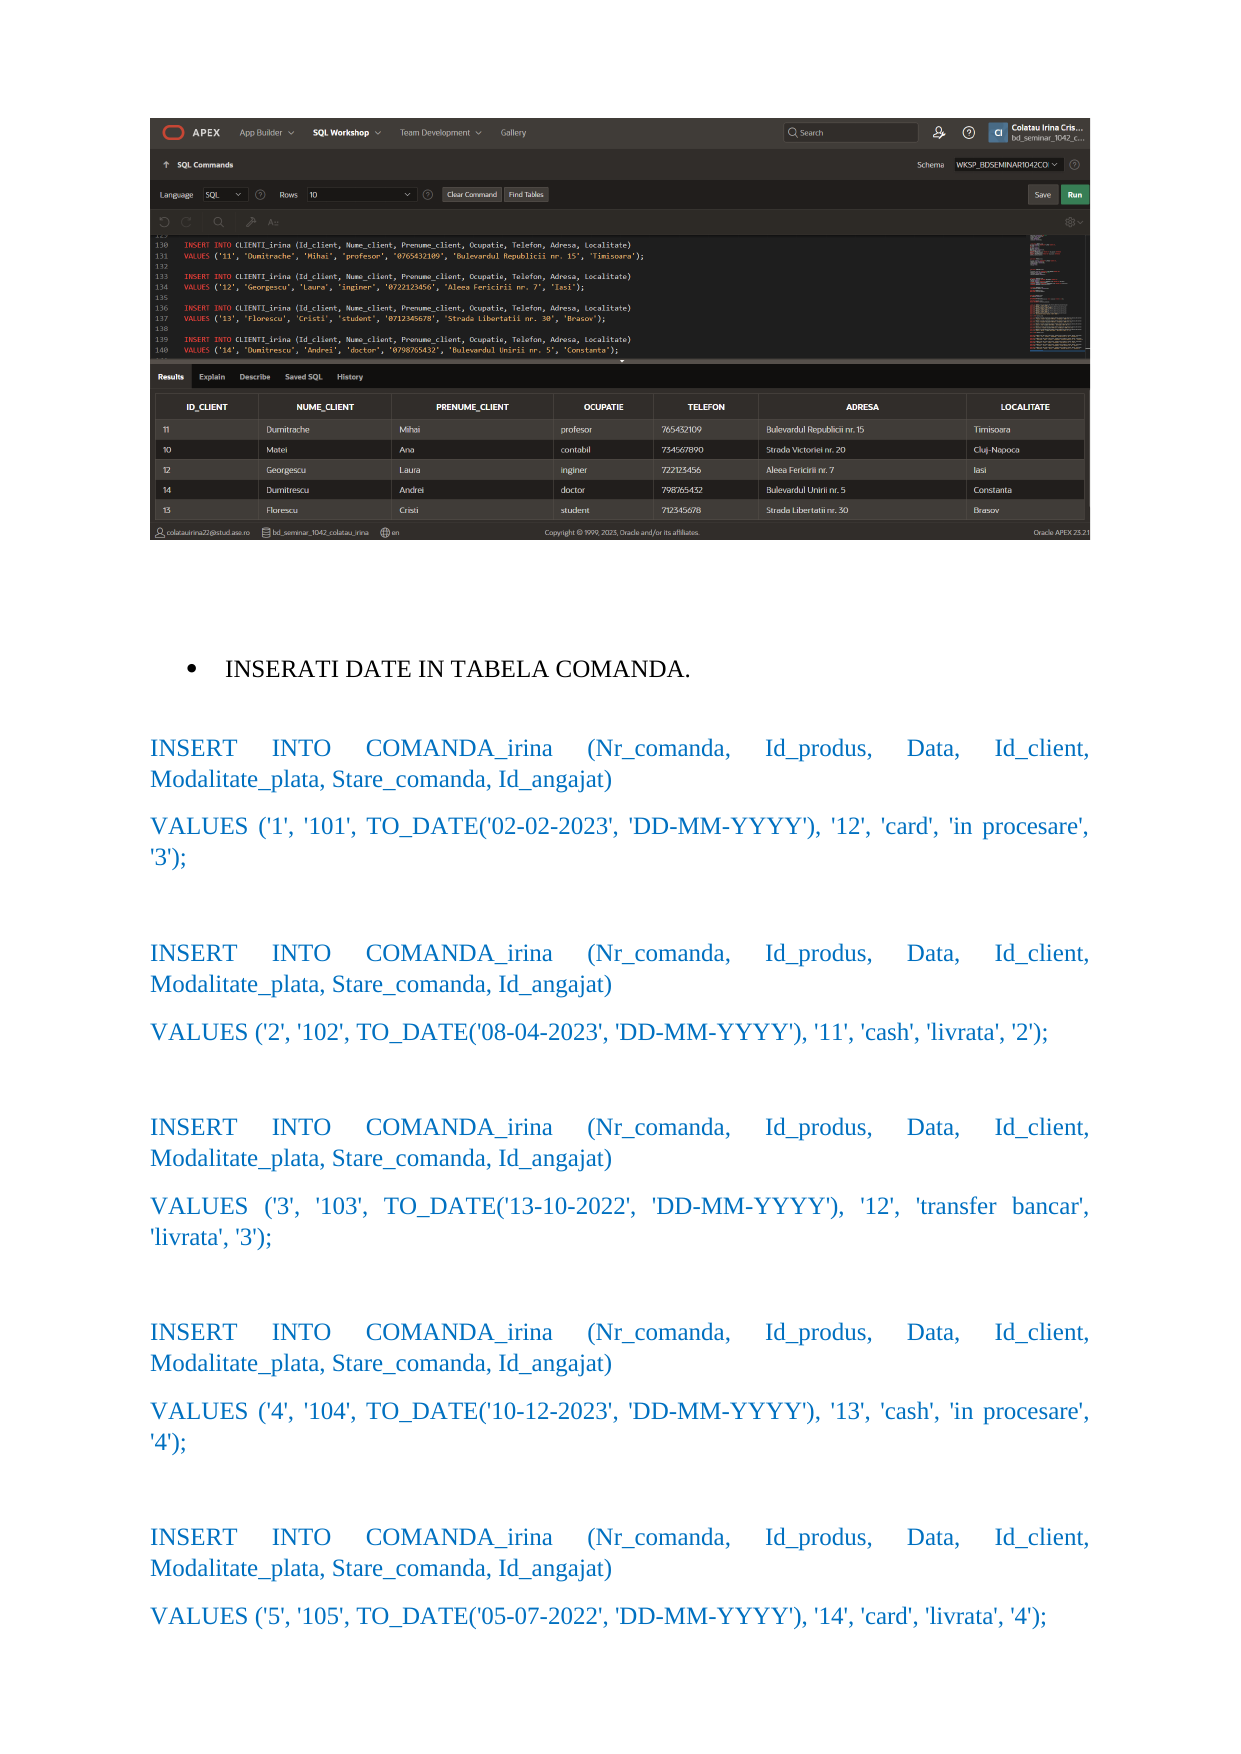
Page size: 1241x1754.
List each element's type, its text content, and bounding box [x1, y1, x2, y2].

text VALUES ('4', '104', TO_DATE('10-12-2023', 'DD-MM-YYYY'), '13', 'cash', 'in procesare', '4'); [150, 1396, 1090, 1456]
text INSERT INTO COMANDA_irina (Nr_comanda, Id_produs, Data, Id_client, Modalitate_plata, Stare_comanda, Id_angajat) [150, 1112, 1090, 1172]
text VALUES ('2', '102', TO_DATE('08-04-2023', 'DD-MM-YYYY'), '11', 'cash', 'livrata', '2'); [150, 1017, 1090, 1045]
list INSERATI DATE IN TABELA COMANDA. [187, 654, 1090, 683]
text VALUES ('3', '103', TO_DATE('13-10-2022', 'DD-MM-YYYY'), '12', 'transfer bancar', 'livrata', '3'); [150, 1191, 1090, 1251]
text INSERT INTO COMANDA_irina (Nr_comanda, Id_produs, Data, Id_client, Modalitate_plata, Stare_comanda, Id_angajat) [150, 1317, 1090, 1377]
picture [150, 118, 1091, 540]
text INSERT INTO COMANDA_irina (Nr_comanda, Id_produs, Data, Id_client, Modalitate_plata, Stare_comanda, Id_angajat) [150, 938, 1090, 998]
text INSERT INTO COMANDA_irina (Nr_comanda, Id_produs, Data, Id_client, Modalitate_plata, Stare_comanda, Id_angajat) [150, 733, 1090, 792]
text VALUES ('5', '105', TO_DATE('05-07-2022', 'DD-MM-YYYY'), '14', 'card', 'livrata', '4'); [150, 1601, 1090, 1630]
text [150, 1522, 1090, 1582]
text VALUES ('1', '101', TO_DATE('02-02-2023', 'DD-MM-YYYY'), '12', 'card', 'in procesare', '3'); [150, 811, 1090, 871]
